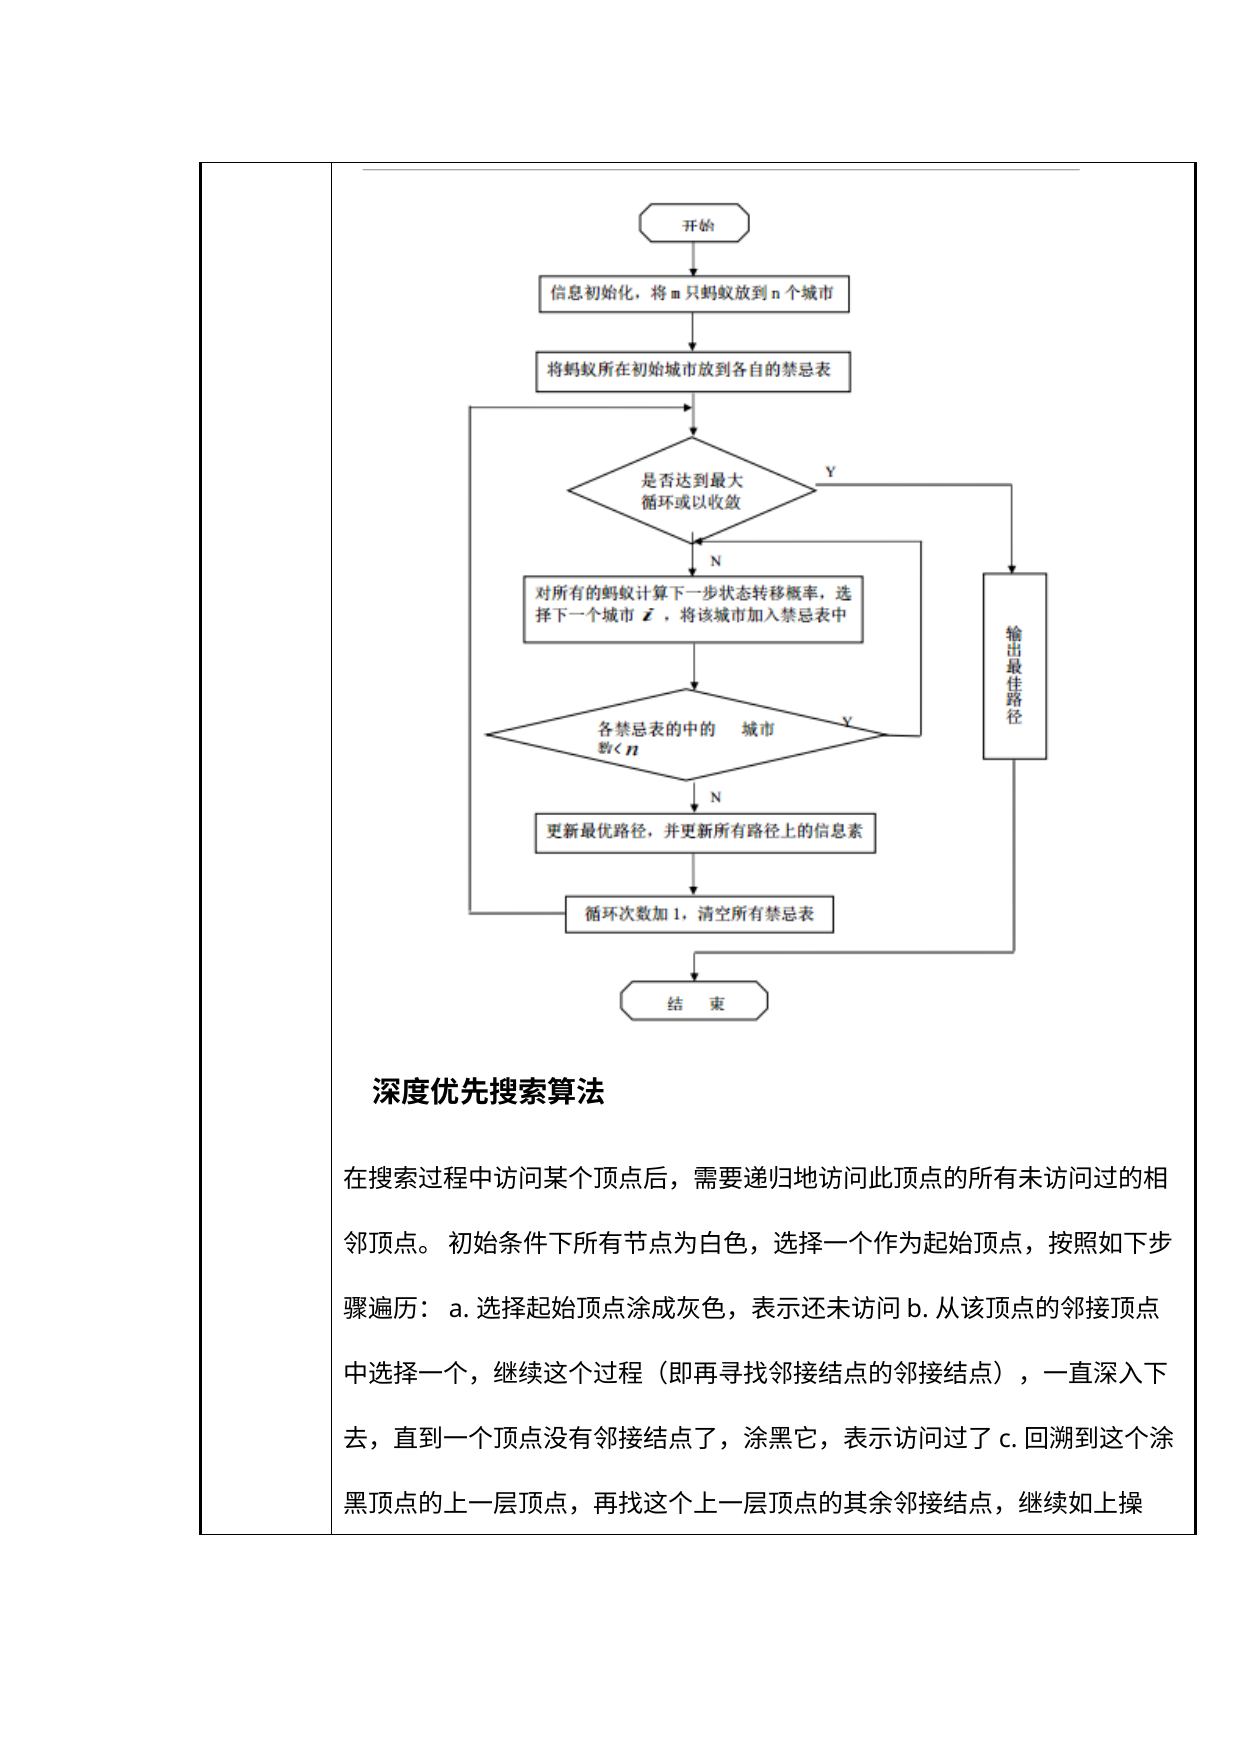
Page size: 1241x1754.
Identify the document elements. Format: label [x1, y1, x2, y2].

table_cell [202, 163, 331, 1534]
picture [362, 169, 1080, 1034]
table_cell [332, 163, 1194, 1534]
